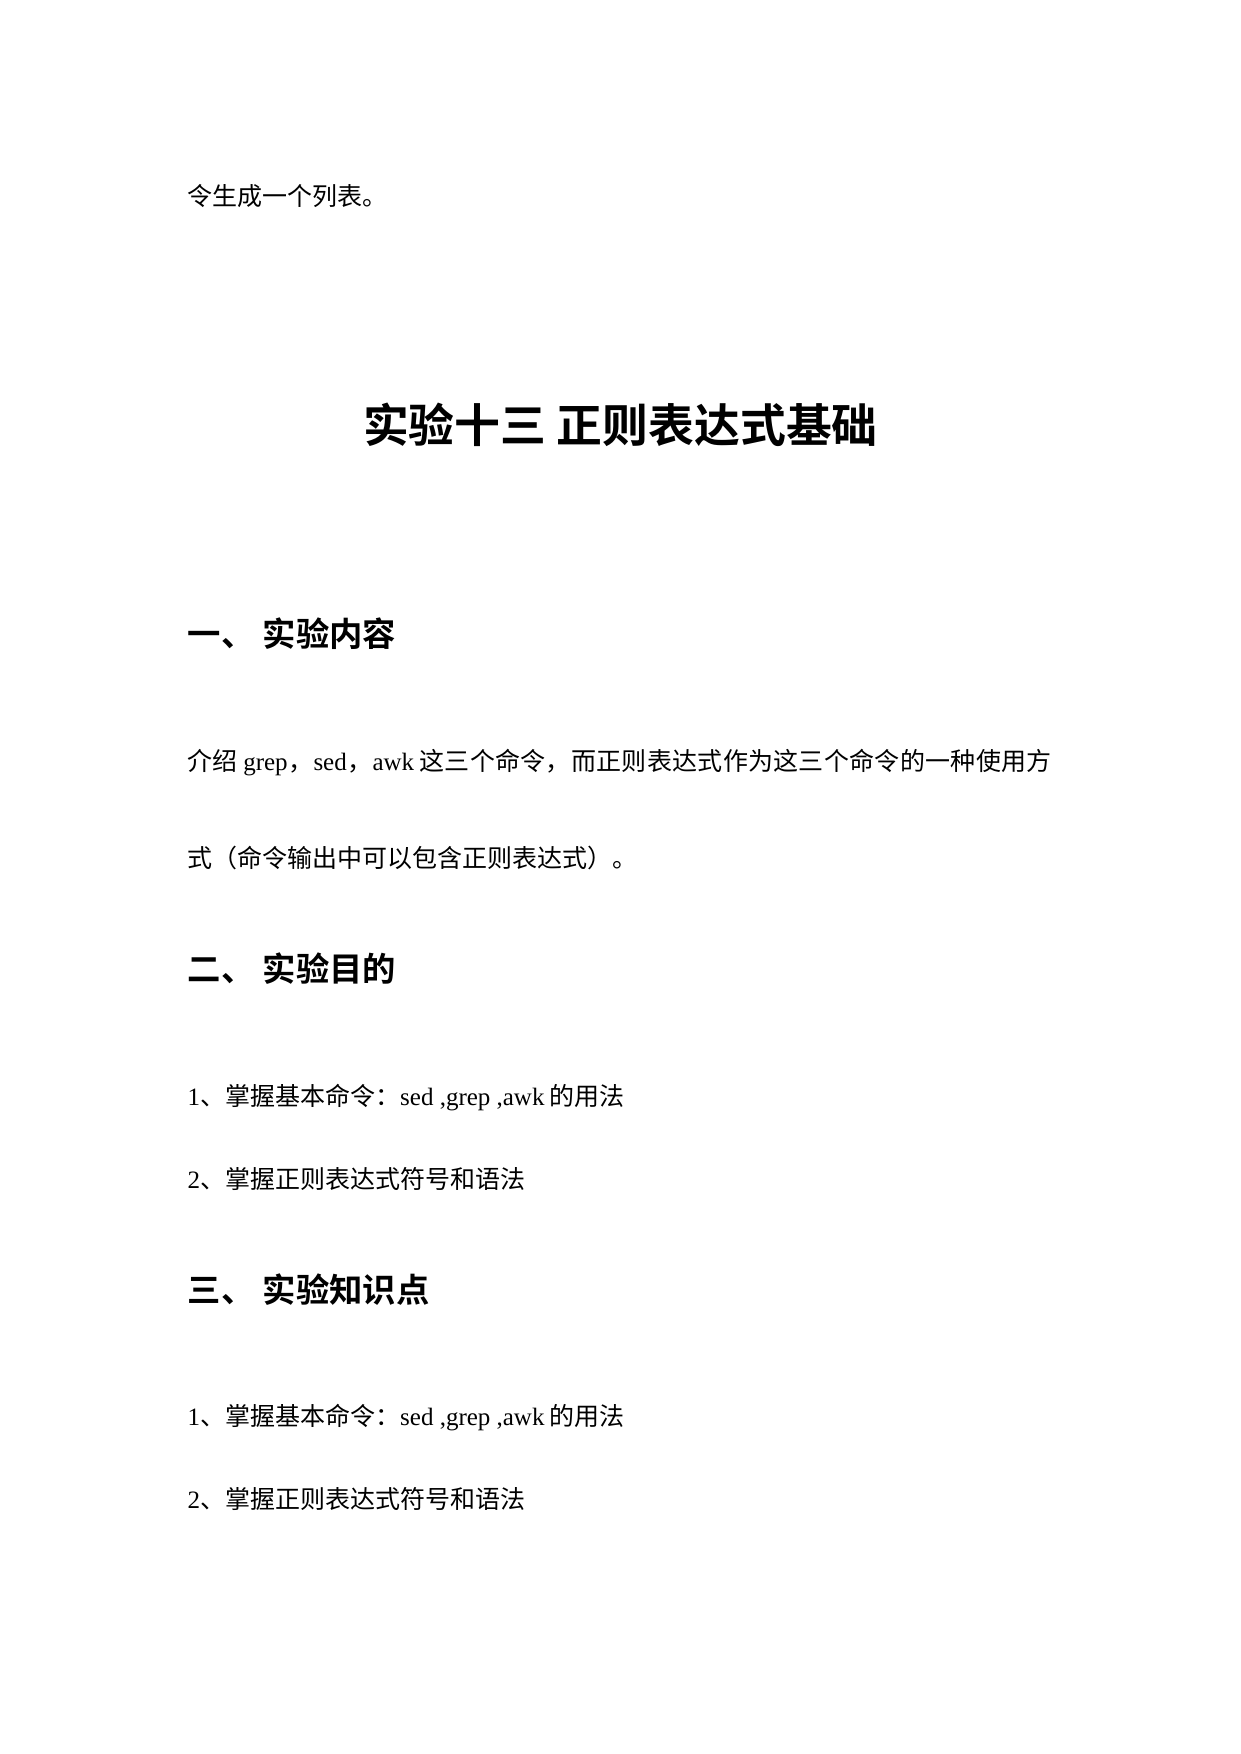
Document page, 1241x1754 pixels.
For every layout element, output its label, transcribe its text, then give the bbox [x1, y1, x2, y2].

text 1、掌握基本命令：sed ,grep ,awk的用法 [187, 1382, 1053, 1447]
text 介绍grep，sed，awk这三个命令，而正则表达式作为这三个命令的一种使用方式（命令输出中可以包含正则表达式）。 [187, 727, 1053, 889]
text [187, 162, 1053, 227]
text 2、掌握正则表达式符号和语法 [187, 1145, 1053, 1210]
text 2、掌握正则表达式符号和语法 [187, 1465, 1053, 1530]
subtitle 实验目的 [187, 934, 1053, 999]
subtitle 实验知识点 [187, 1255, 1053, 1320]
text 1、掌握基本命令：sed ,grep ,awk的用法 [187, 1062, 1053, 1127]
subtitle 实验内容 [187, 600, 1053, 665]
subtitle 实验十三 正则表达式基础 [187, 374, 1053, 472]
